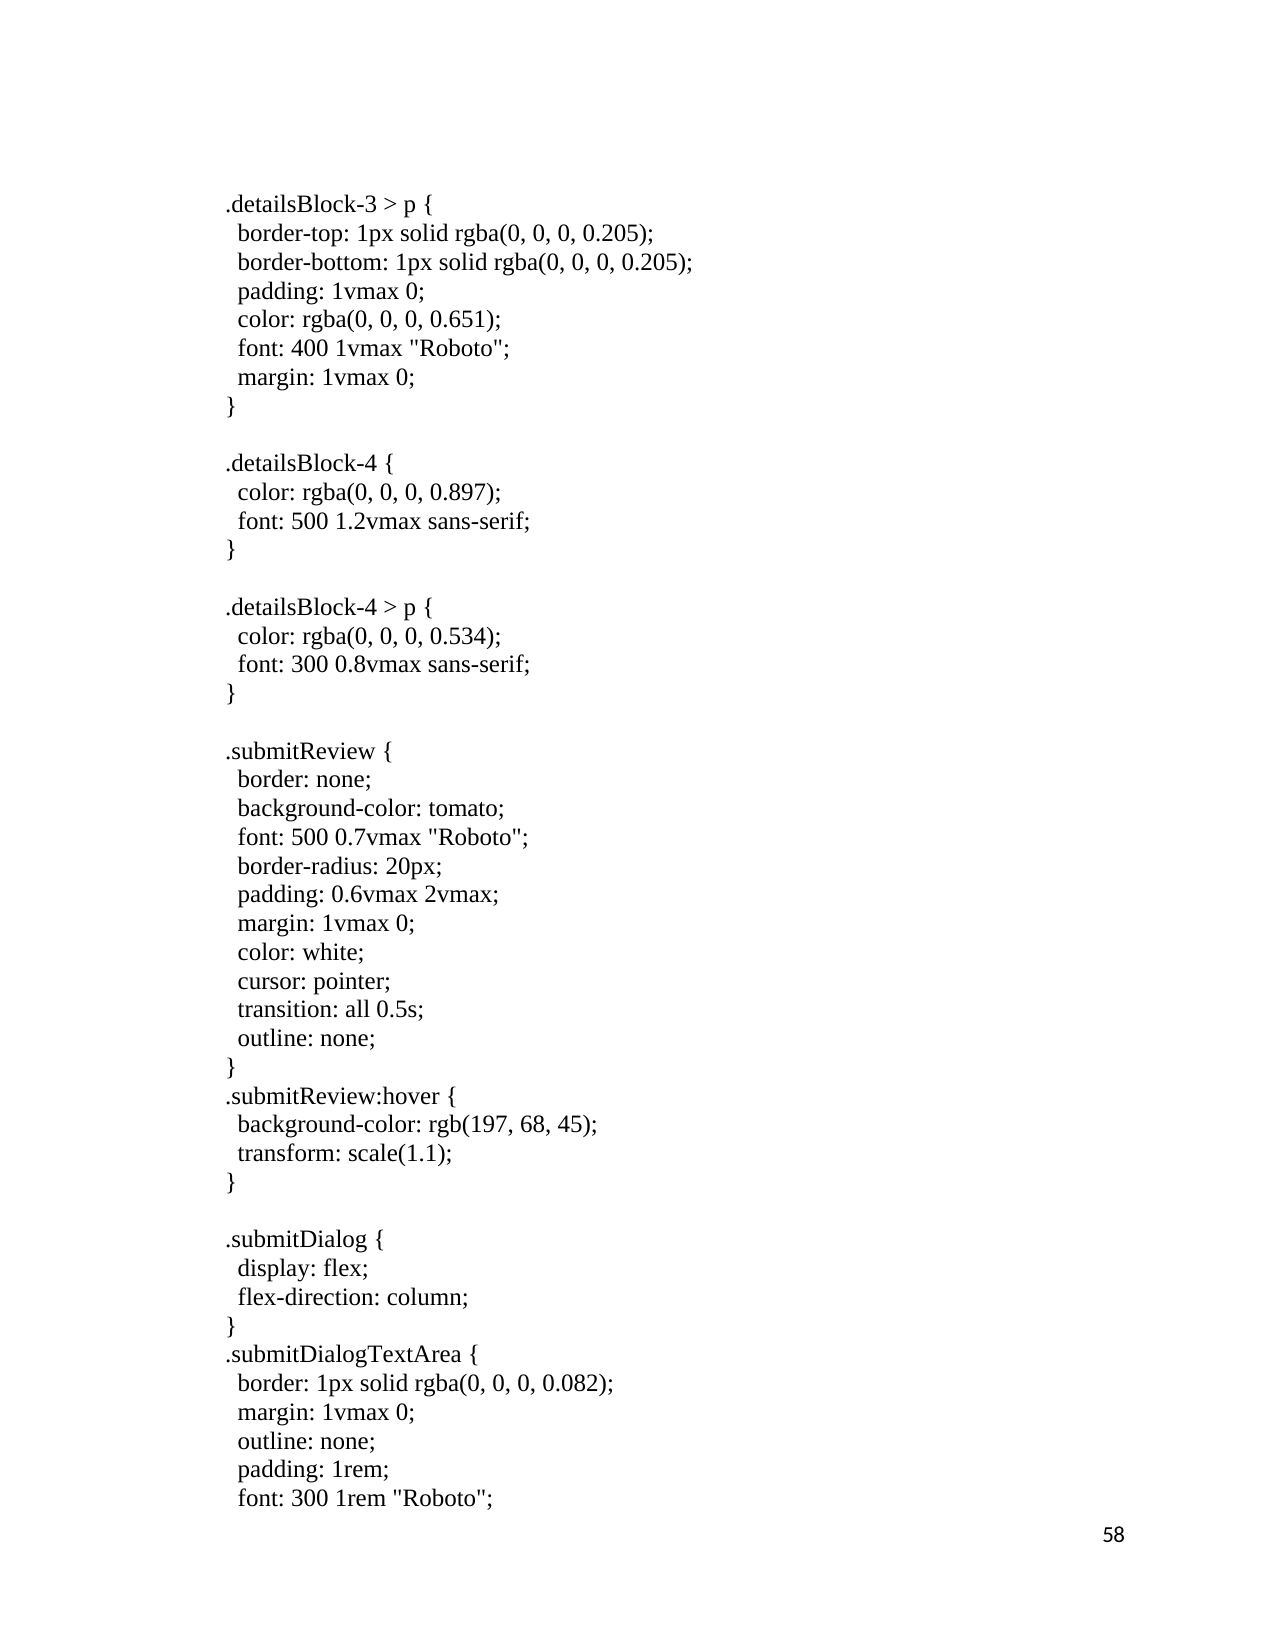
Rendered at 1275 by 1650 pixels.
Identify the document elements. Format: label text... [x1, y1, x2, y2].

text } [212, 1311, 1210, 1339]
text transform: scale(1.1); [212, 1138, 1210, 1167]
text .detailsBlock-4 { [212, 448, 1210, 477]
text cursor: pointer; [212, 966, 1210, 994]
text } [212, 1052, 1210, 1081]
text padding: 0.6vmax 2vmax; [212, 879, 1210, 908]
text border: 1px solid rgba(0, 0, 0, 0.082); [212, 1368, 1210, 1397]
text color: rgba(0, 0, 0, 0.651); [212, 304, 1210, 333]
text background-color: tomato; [212, 793, 1210, 822]
text .submitReview:hover { [212, 1081, 1210, 1109]
text font: 500 0.7vmax "Roboto"; [212, 822, 1210, 851]
text border: none; [212, 764, 1210, 793]
text display: flex; [212, 1253, 1210, 1282]
text transition: all 0.5s; [212, 994, 1210, 1023]
text flex-direction: column; [212, 1282, 1210, 1311]
text } [212, 534, 1210, 563]
text color: rgba(0, 0, 0, 0.534); [212, 621, 1210, 649]
text .submitReview { [212, 736, 1210, 764]
text font: 300 0.8vmax sans-serif; [212, 649, 1210, 678]
text font: 500 1.2vmax sans-serif; [212, 506, 1210, 534]
text outline: none; [212, 1426, 1210, 1454]
text color: rgba(0, 0, 0, 0.897); [212, 477, 1210, 506]
text padding: 1rem; [212, 1454, 1210, 1483]
text background-color: rgb(197, 68, 45); [212, 1109, 1210, 1138]
text .detailsBlock-3 > p { [212, 189, 1210, 218]
text outline: none; [212, 1023, 1210, 1052]
text border-radius: 20px; [212, 851, 1210, 879]
text border-bottom: 1px solid rgba(0, 0, 0, 0.205); [212, 247, 1210, 276]
text margin: 1vmax 0; [212, 362, 1210, 391]
text } [212, 1167, 1210, 1196]
text margin: 1vmax 0; [212, 1397, 1210, 1426]
text padding: 1vmax 0; [212, 276, 1210, 304]
text border-top: 1px solid rgba(0, 0, 0, 0.205); [212, 218, 1210, 247]
text } [212, 391, 1210, 419]
text font: 300 1rem "Roboto"; [212, 1483, 1210, 1512]
text } [212, 678, 1210, 707]
text .detailsBlock-4 > p { [212, 592, 1210, 621]
text font: 400 1vmax "Roboto"; [212, 333, 1210, 362]
text .submitDialog { [212, 1224, 1210, 1253]
text color: white; [212, 937, 1210, 966]
text margin: 1vmax 0; [212, 908, 1210, 937]
text .submitDialogTextArea { [212, 1339, 1210, 1368]
